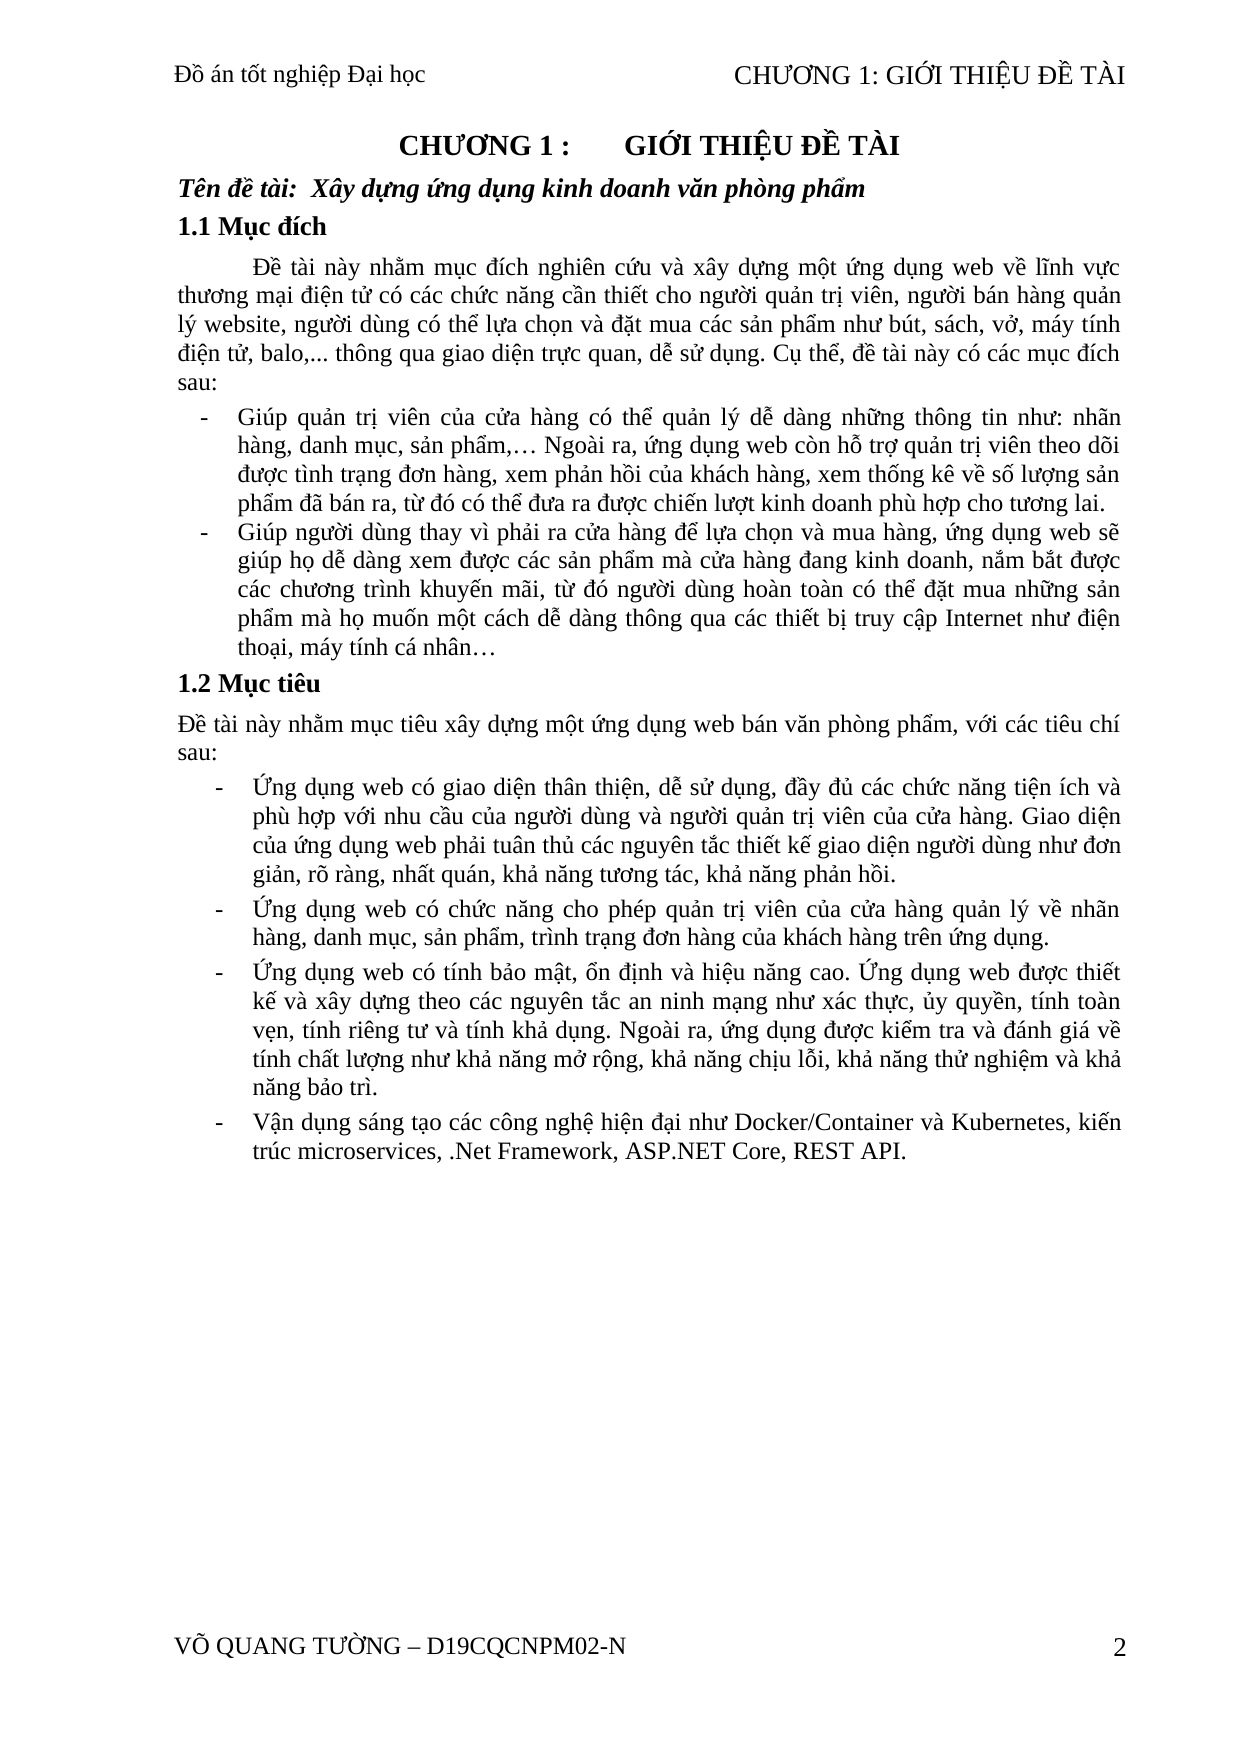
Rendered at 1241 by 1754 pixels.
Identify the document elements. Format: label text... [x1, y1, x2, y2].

text Tên đề tài: Xây dựng ứng dụng kinh doanh văn phòng phẩm [177, 172, 1122, 203]
list Giúp người dùng thay vì phải ra cửa hàng để lựa chọn và mua hàng, ứng dụng web sẽ giúp họ dễ dàng xem được các sản phẩm mà cửa hàng đang kinh doanh, nắm bắt được các chương trình khuyến mãi, từ đó người dùng hoàn toàn có thể đặt mua những sản phẩm mà họ muốn một cách dễ dàng thông qua các thiết bị truy cập Internet như điện thoại, máy tính cá nhân… [200, 517, 1122, 661]
list Ứng dụng web có giao diện thân thiện, dễ sử dụng, đầy đủ các chức năng tiện ích và phù hợp với nhu cầu của người dùng và người quản trị viên của cửa hàng. Giao diện của ứng dụng web phải tuân thủ các nguyên tắc thiết kế giao diện người dùng như đơn giản, rõ ràng, nhất quán, khả năng tương tác, khả năng phản hồi. [215, 772, 1122, 887]
subtitle 1.2 Mục tiêu [177, 667, 1122, 698]
subtitle 1.1 Mục đích [177, 210, 1122, 241]
list Giúp quản trị viên của cửa hàng có thể quản lý dễ dàng những thông tin như: nhãn hàng, danh mục, sản phẩm,… Ngoài ra, ứng dụng web còn hỗ trợ quản trị viên theo dõi được tình trạng đơn hàng, xem phản hồi của khách hàng, xem thống kê về số lượng sản phẩm đã bán ra, từ đó có thể đưa ra được chiến lượt kinh doanh phù hợp cho tương lai. [200, 402, 1122, 517]
list Vận dụng sáng tạo các công nghệ hiện đại như Docker/Container và Kubernetes, kiến trúc microservices, .Net Framework, ASP.NET Core, REST API. [215, 1107, 1122, 1165]
subtitle GIỚI THIỆU ĐỀ TÀI [177, 128, 1122, 161]
list Ứng dụng web có tính bảo mật, ổn định và hiệu năng cao. Ứng dụng web được thiết kế và xây dựng theo các nguyên tắc an ninh mạng như xác thực, ủy quyền, tính toàn vẹn, tính riêng tư và tính khả dụng. Ngoài ra, ứng dụng được kiểm tra và đánh giá về tính chất lượng như khả năng mở rộng, khả năng chịu lỗi, khả năng thử nghiệm và khả năng bảo trì. [215, 957, 1122, 1101]
text Đề tài này nhằm mục tiêu xây dựng một ứng dụng web bán văn phòng phẩm, với các tiêu chí sau: [177, 709, 1122, 766]
text Đề tài này nhằm mục đích nghiên cứu và xây dựng một ứng dụng web về lĩnh vực thương mại điện tử có các chức năng cần thiết cho người quản trị viên, người bán hàng quản lý website, người dùng có thể lựa chọn và đặt mua các sản phẩm như bút, sách, vở, máy tính điện tử, balo,... thông qua giao diện trực quan, dễ sử dụng. Cụ thể, đề tài này có các mục đích sau: [177, 252, 1122, 396]
list Ứng dụng web có chức năng cho phép quản trị viên của cửa hàng quản lý về nhãn hàng, danh mục, sản phẩm, trình trạng đơn hàng của khách hàng trên ứng dụng. [215, 894, 1122, 951]
